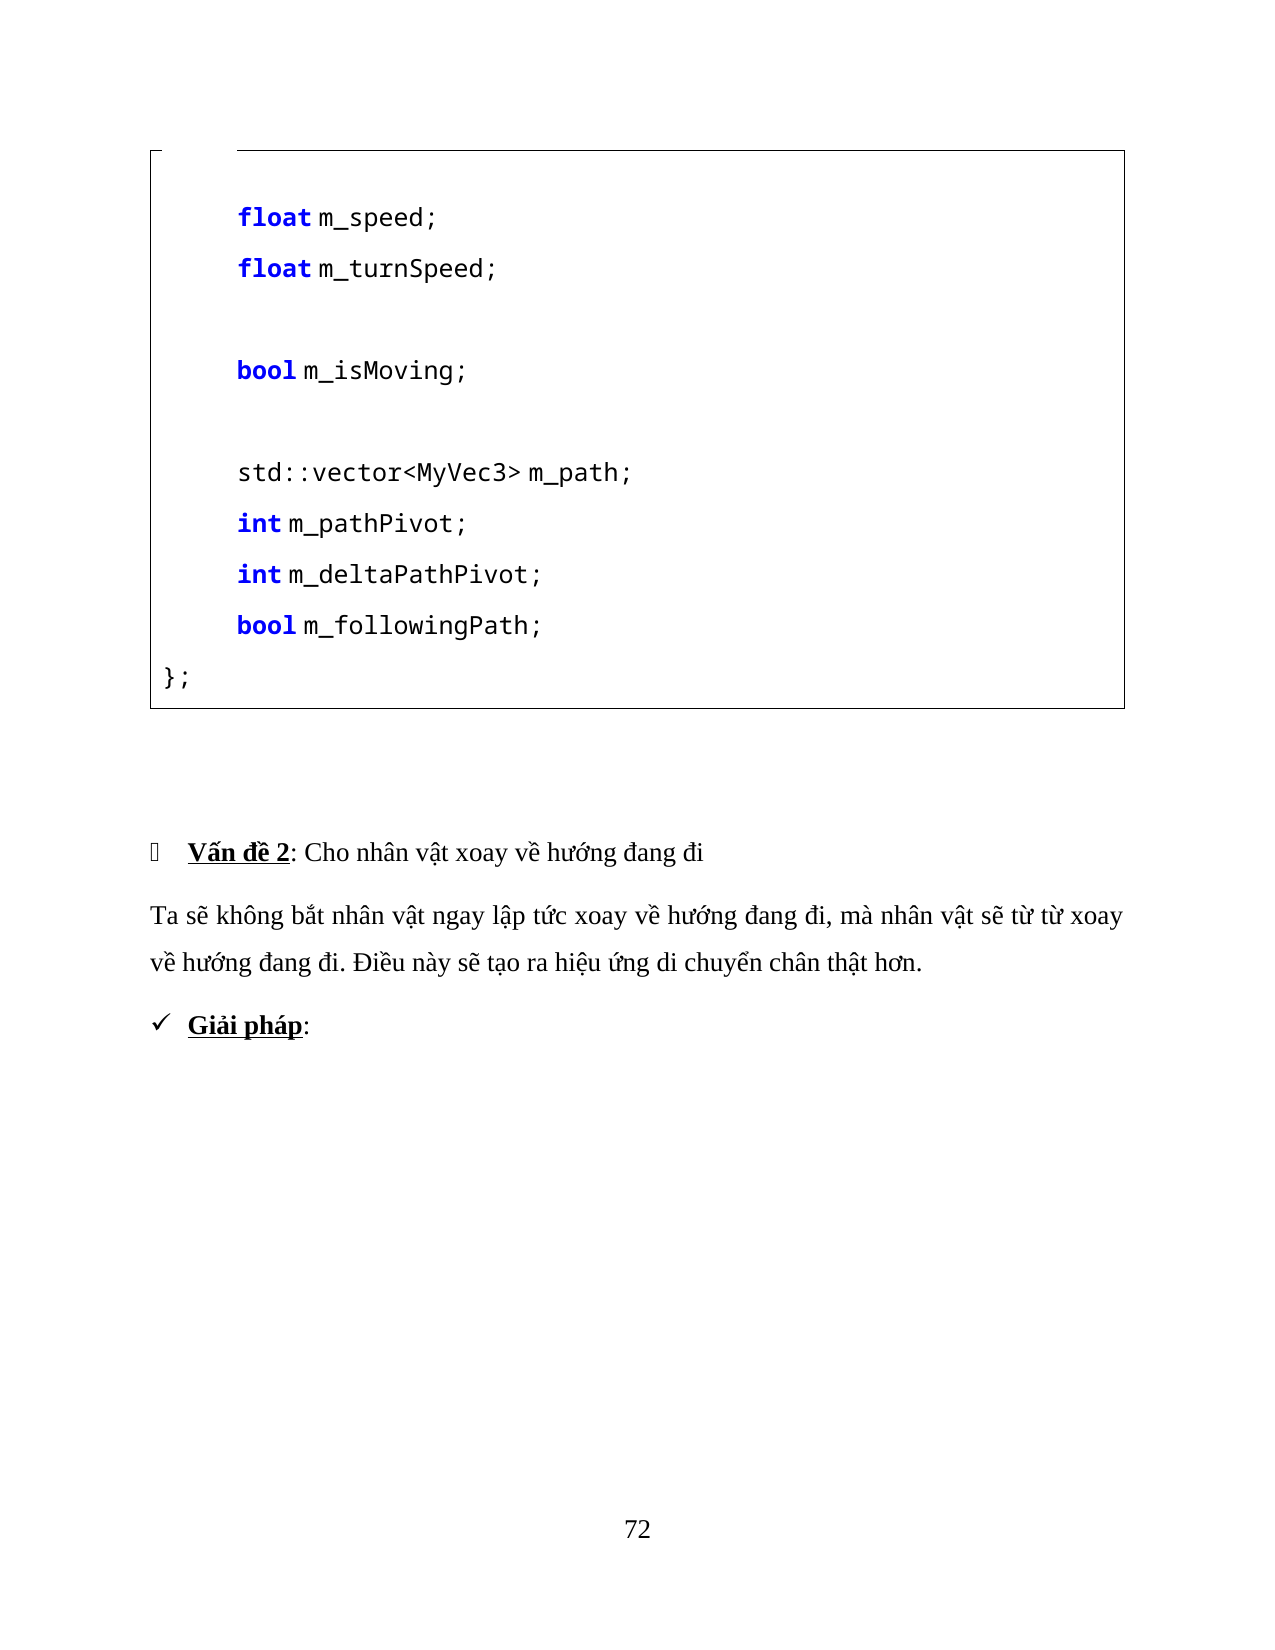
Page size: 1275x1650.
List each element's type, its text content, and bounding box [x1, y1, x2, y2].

list Vấn đề 2: Cho nhân vật xoay về hướng đang đi [150, 836, 1125, 867]
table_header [151, 151, 1124, 708]
list Giải pháp: [150, 1009, 1125, 1041]
text Ta sẽ không bắt nhân vật ngay lập tức xoay về hướng đang đi, mà nhân vật sẽ từ từ xoay về hướng đang đi. Điều này sẽ tạo ra hiệu ứng di chuyển chân thật hơn. [150, 899, 1125, 977]
